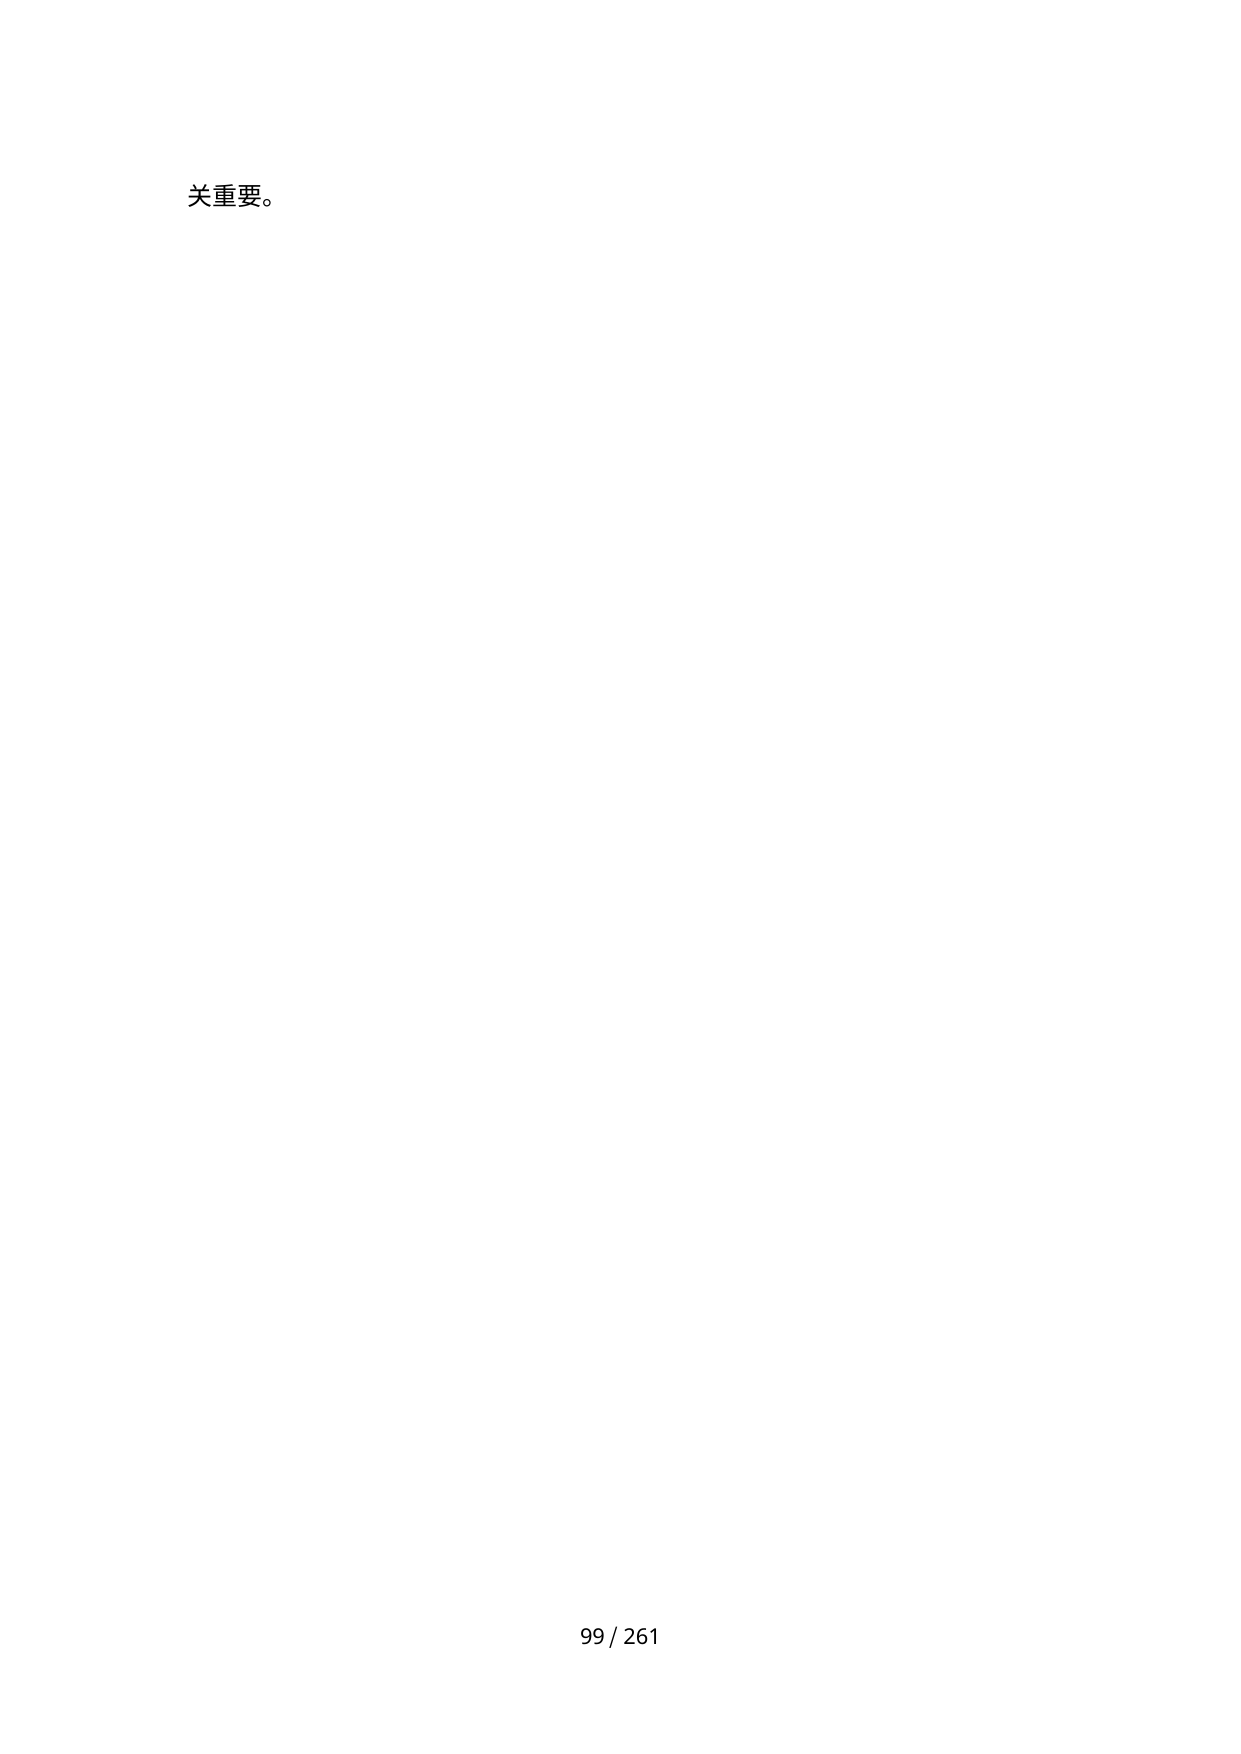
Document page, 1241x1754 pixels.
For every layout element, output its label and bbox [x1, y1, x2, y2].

text [187, 162, 1053, 227]
